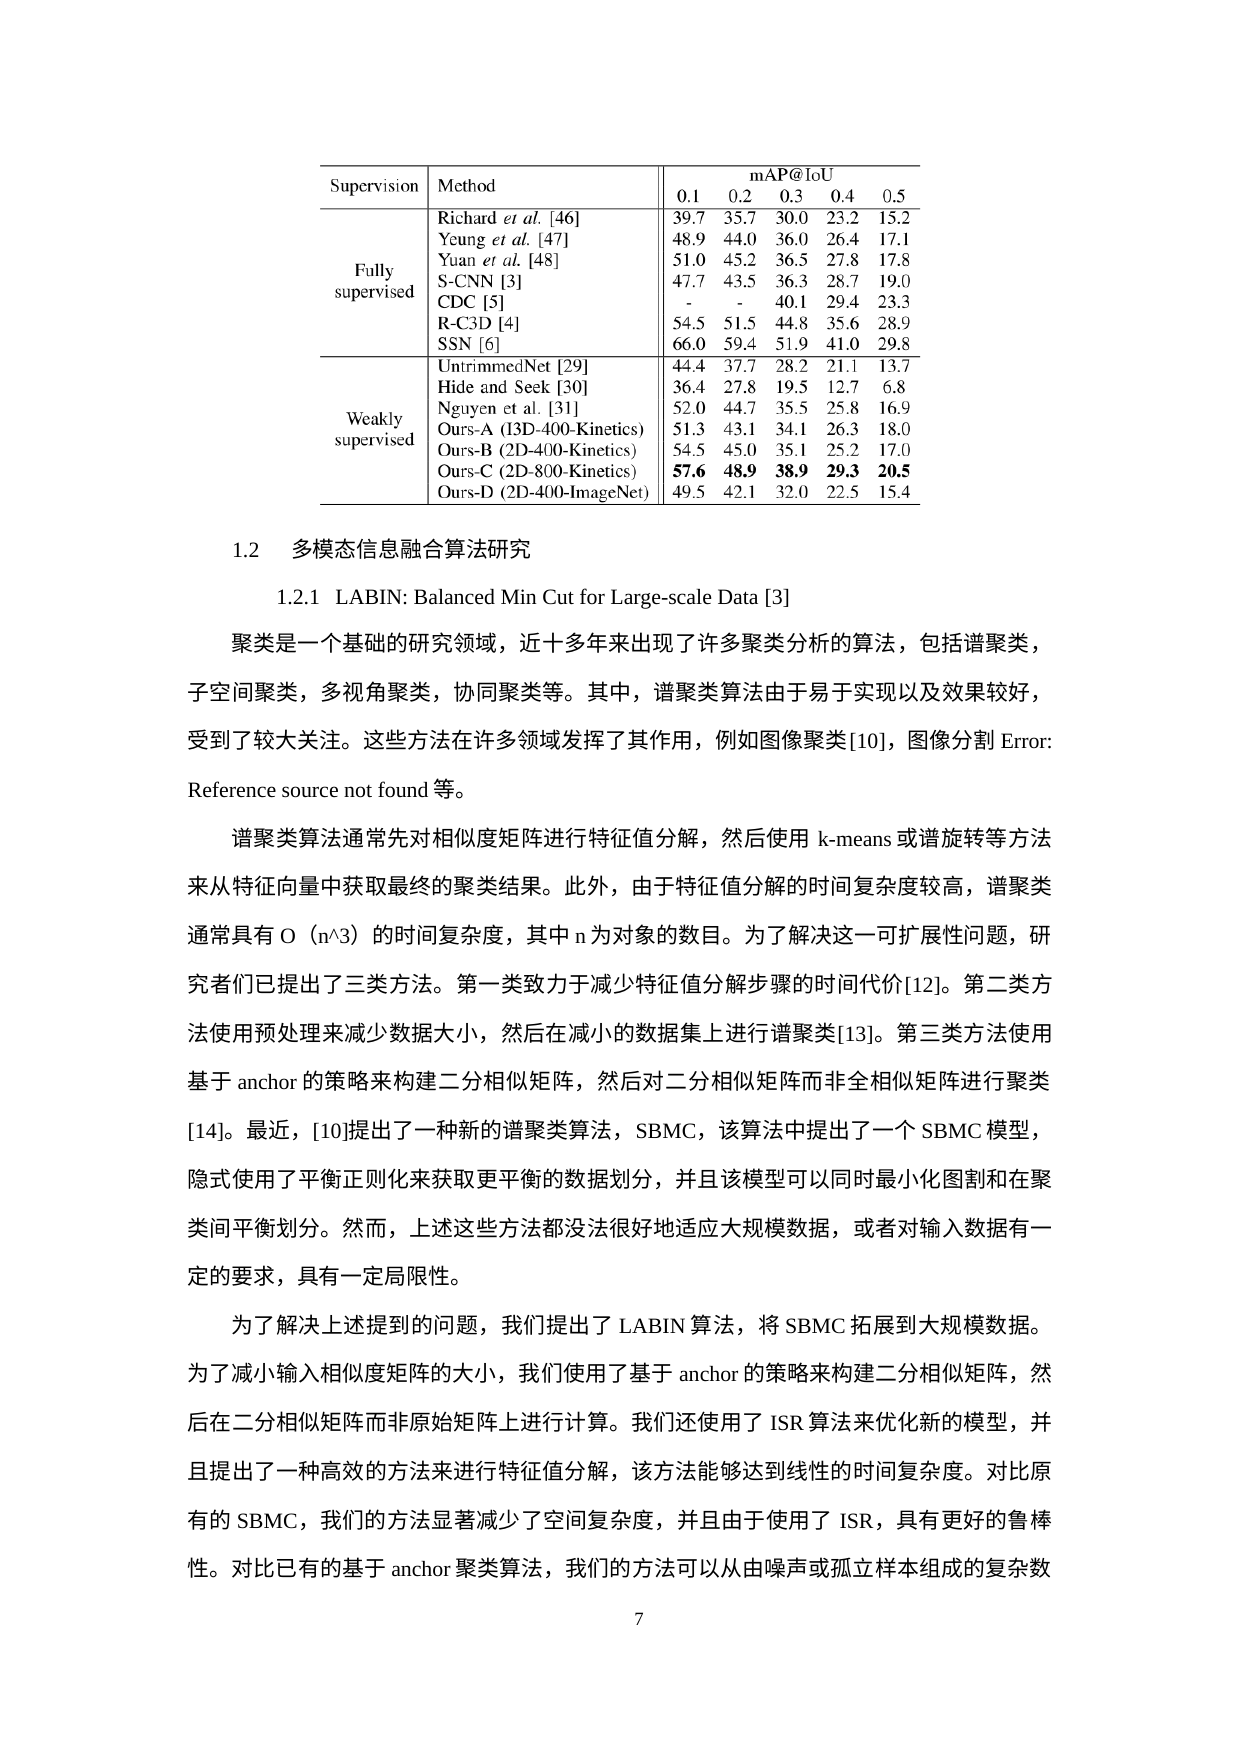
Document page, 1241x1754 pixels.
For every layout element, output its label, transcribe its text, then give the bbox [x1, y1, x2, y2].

picture [314, 162, 926, 510]
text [187, 1307, 1053, 1583]
text 谱聚类算法通常先对相似度矩阵进行特征值分解，然后使用k-means或谱旋转等方法来从特征向量中获取最终的聚类结果。此外，由于特征值分解的时间复杂度较高，谱聚类通常具有O（n^3）的时间复杂度，其中n为对象的数目。为了解决这一可扩展性问题，研究者们已提出了三类方法。第一类致力于减少特征值分解步骤的时间代价[12]。第二类方法使用预处理来减少数据大小，然后在减小的数据集上进行谱聚类[13]。第三类方法使用基于anchor的策略来构建二分相似矩阵，然后对二分相似矩阵而非全相似矩阵进行聚类[14]。最近，[10]提出了一种新的谱聚类算法，SBMC，该算法中提出了一个SBMC模型，隐式使用了平衡正则化来获取更平衡的数据划分，并且该模型可以同时最小化图割和在聚类间平衡划分。然而，上述这些方法都没法很好地适应大规模数据，或者对输入数据有一定的要求，具有一定局限性。 [187, 820, 1053, 1291]
subtitle LABIN: Balanced Min Cut for Large-scale Data [3] [276, 580, 1053, 613]
subtitle 多模态信息融合算法研究 [232, 532, 1053, 564]
